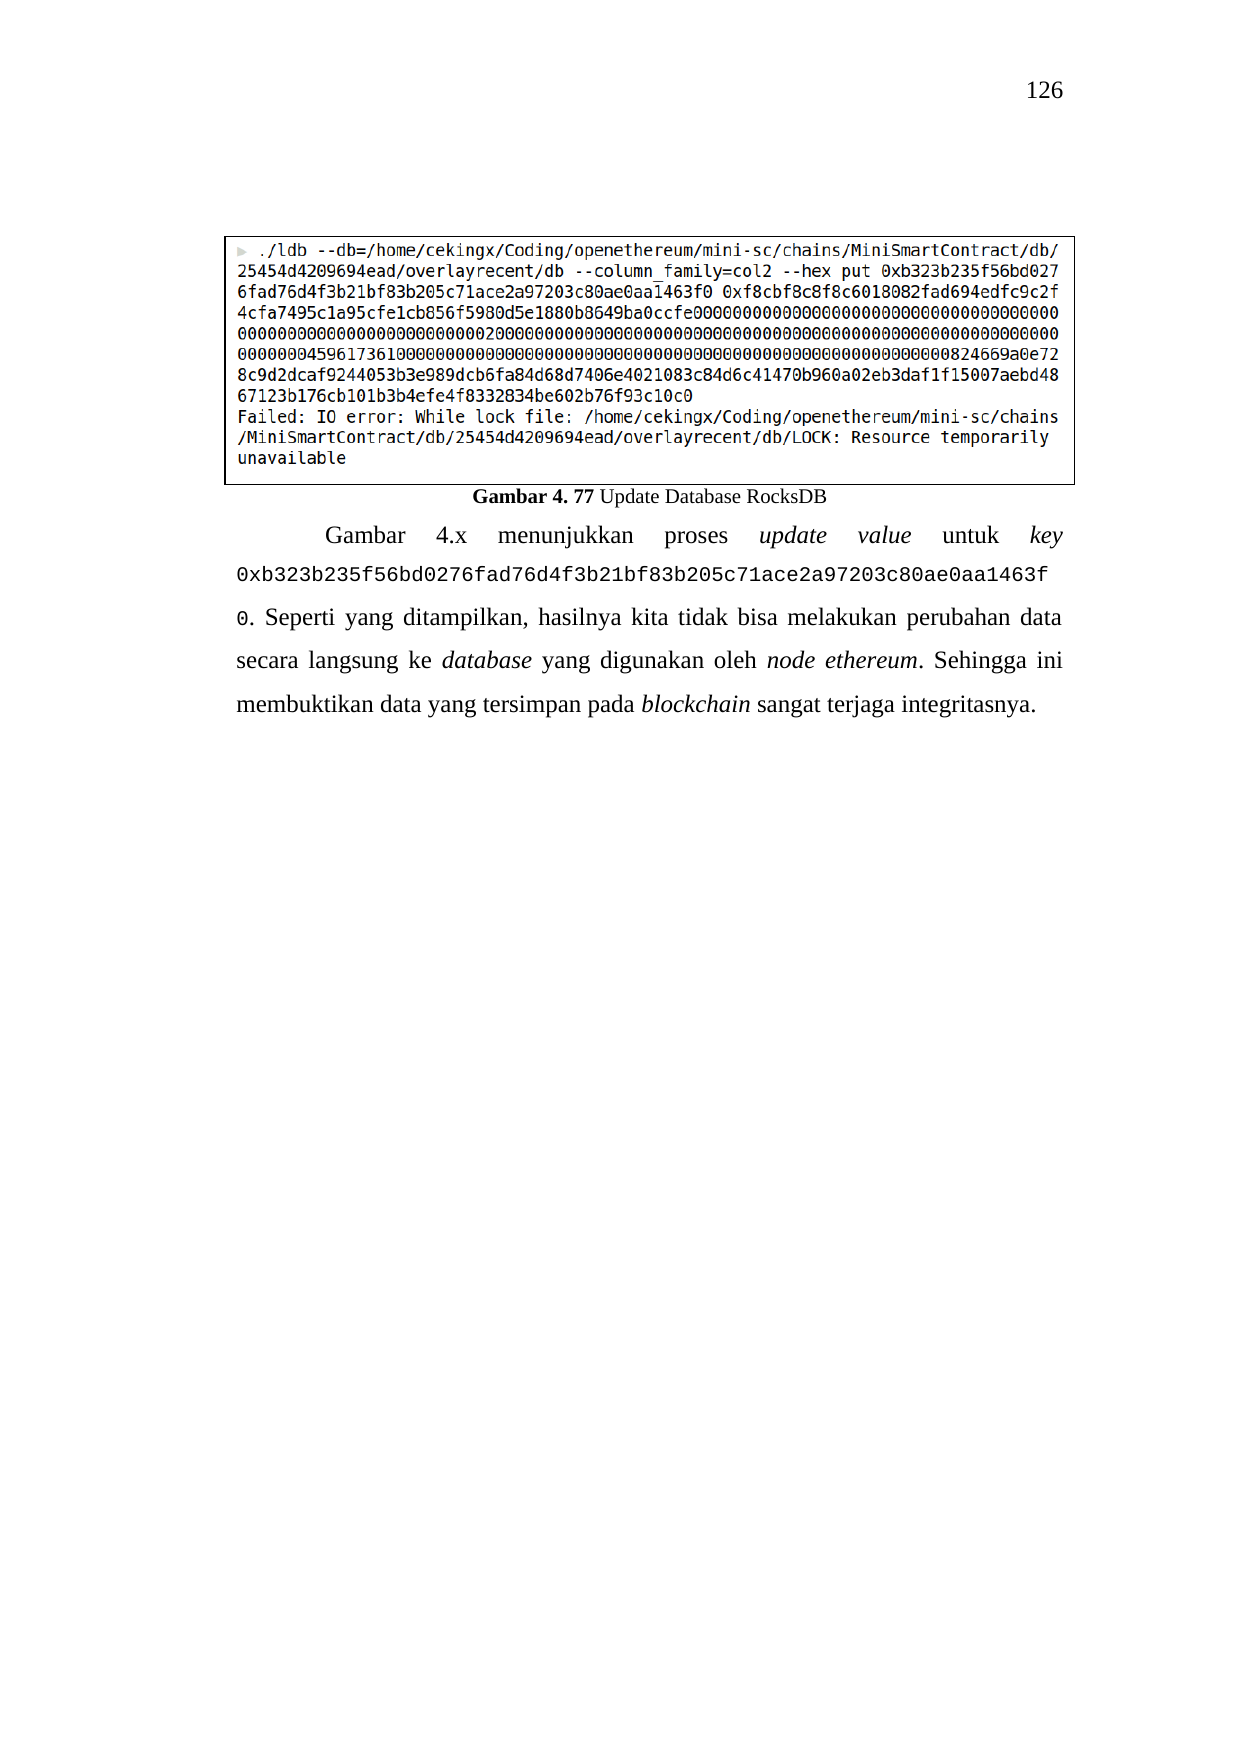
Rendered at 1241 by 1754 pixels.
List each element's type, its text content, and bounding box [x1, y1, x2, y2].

picture [236, 237, 1064, 470]
text Gambar 4.x menunjukkan proses update value untuk key 0xb323b235f56bd0276fad76d4f3b21bf83b205c71ace2a97203c80ae0aa1463f0. Seperti yang ditampilkan, hasilnya kita tidak bisa melakukan perubahan data secara langsung ke database yang digunakan oleh node ethereum. Sehingga ini membuktikan data yang tersimpan pada blockchain sangat terjaga integritasnya. [236, 521, 1063, 717]
table_header [226, 237, 1074, 483]
